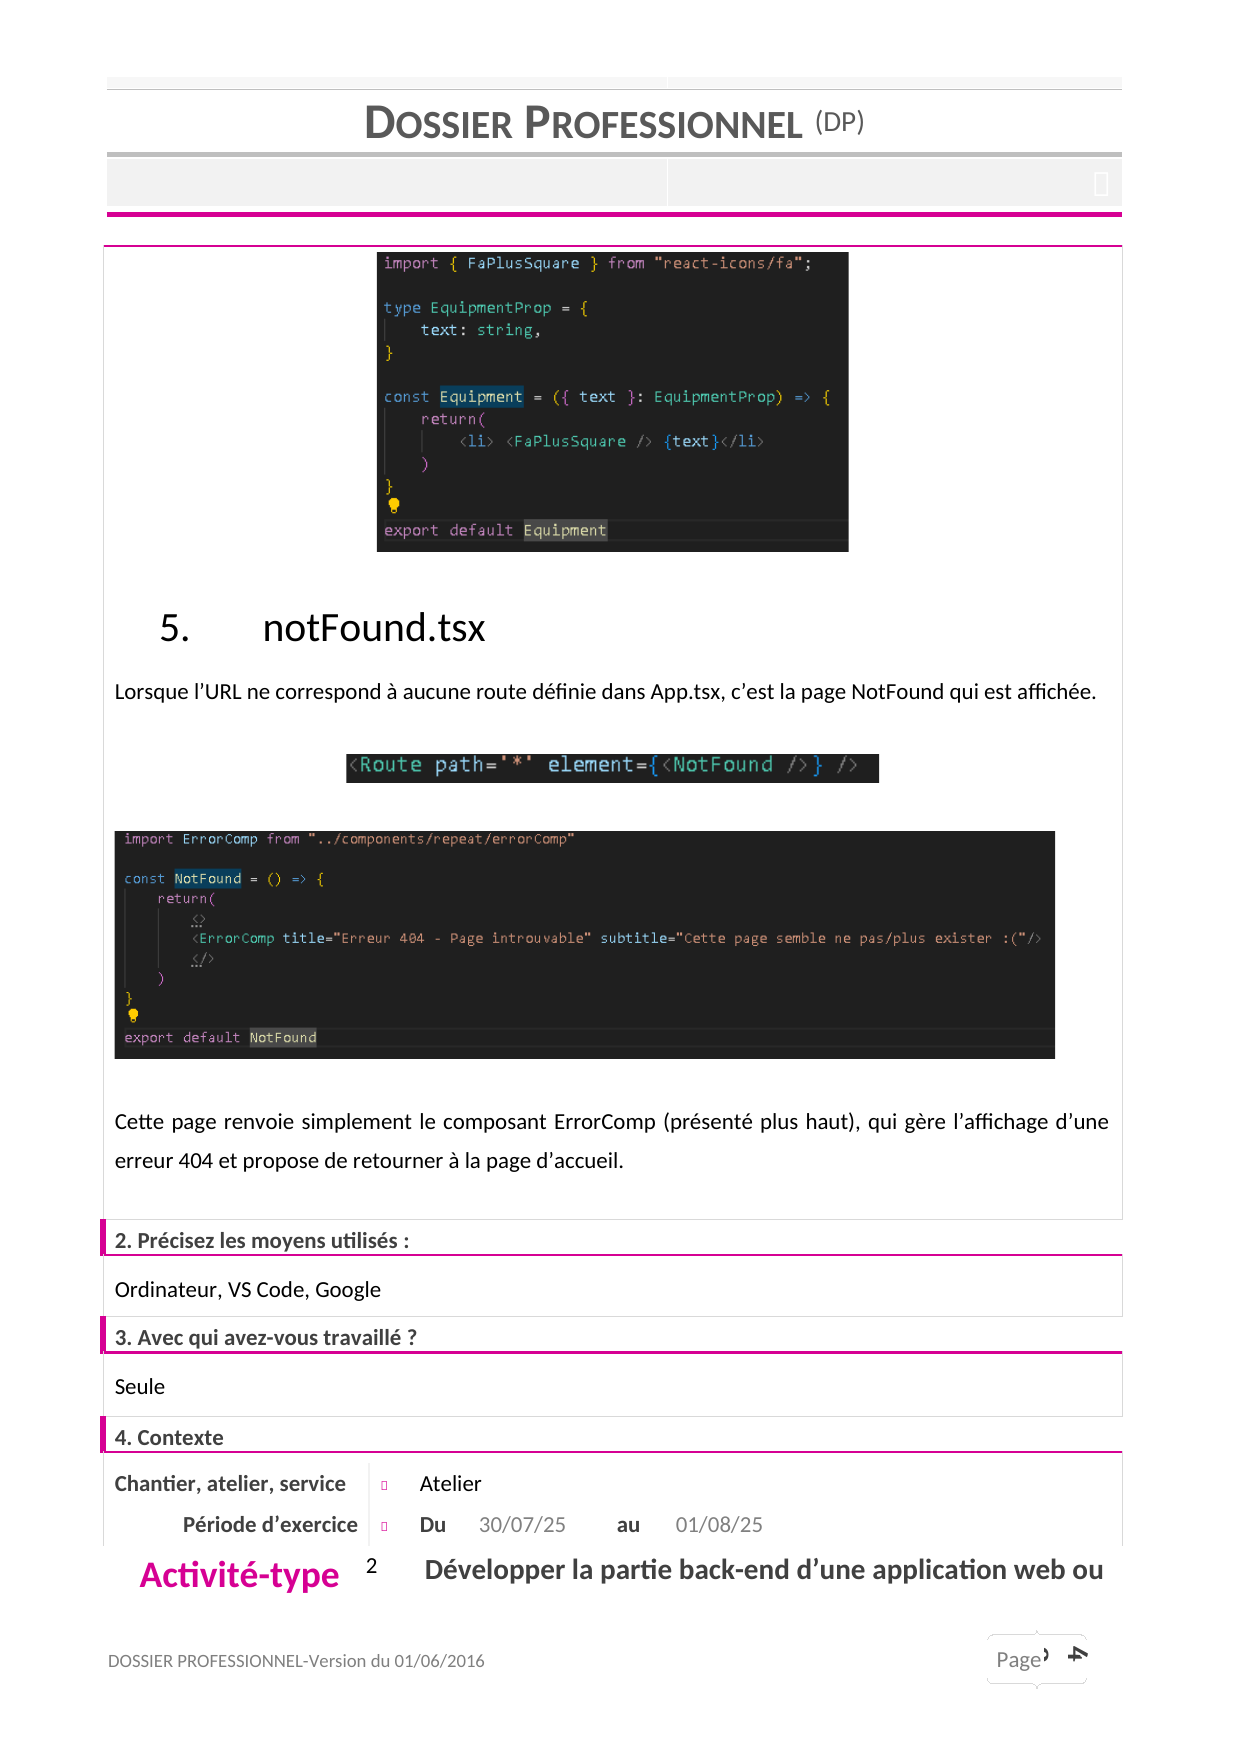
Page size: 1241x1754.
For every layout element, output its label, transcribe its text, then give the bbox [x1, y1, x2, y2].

table_cell 2. Précisez les moyens utilisés : [106, 1220, 1122, 1254]
table_cell  [370, 1504, 408, 1546]
picture [346, 754, 880, 783]
table_cell Activité-type [103, 1546, 354, 1597]
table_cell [104, 247, 1122, 1219]
table_cell  [370, 1463, 408, 1504]
table_cell 3. Avec qui avez-vous travaillé ? [106, 1317, 1122, 1351]
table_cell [413, 1546, 1122, 1597]
picture [376, 252, 849, 552]
table_cell [664, 1504, 1122, 1546]
table_cell Chantier, atelier, service [104, 1463, 368, 1504]
table_cell [591, 1453, 1122, 1463]
table_cell [354, 1546, 413, 1597]
table_cell [104, 1256, 1122, 1316]
table_cell au [605, 1504, 664, 1546]
table_cell [468, 1504, 605, 1546]
table_cell [104, 1354, 1122, 1416]
picture [114, 831, 1055, 1059]
table_cell [408, 1463, 1122, 1504]
table_cell 4. Contexte [106, 1417, 1122, 1451]
table_cell Période d’exercice [104, 1504, 368, 1546]
table_cell [104, 1453, 591, 1463]
table_cell Du [408, 1504, 467, 1546]
